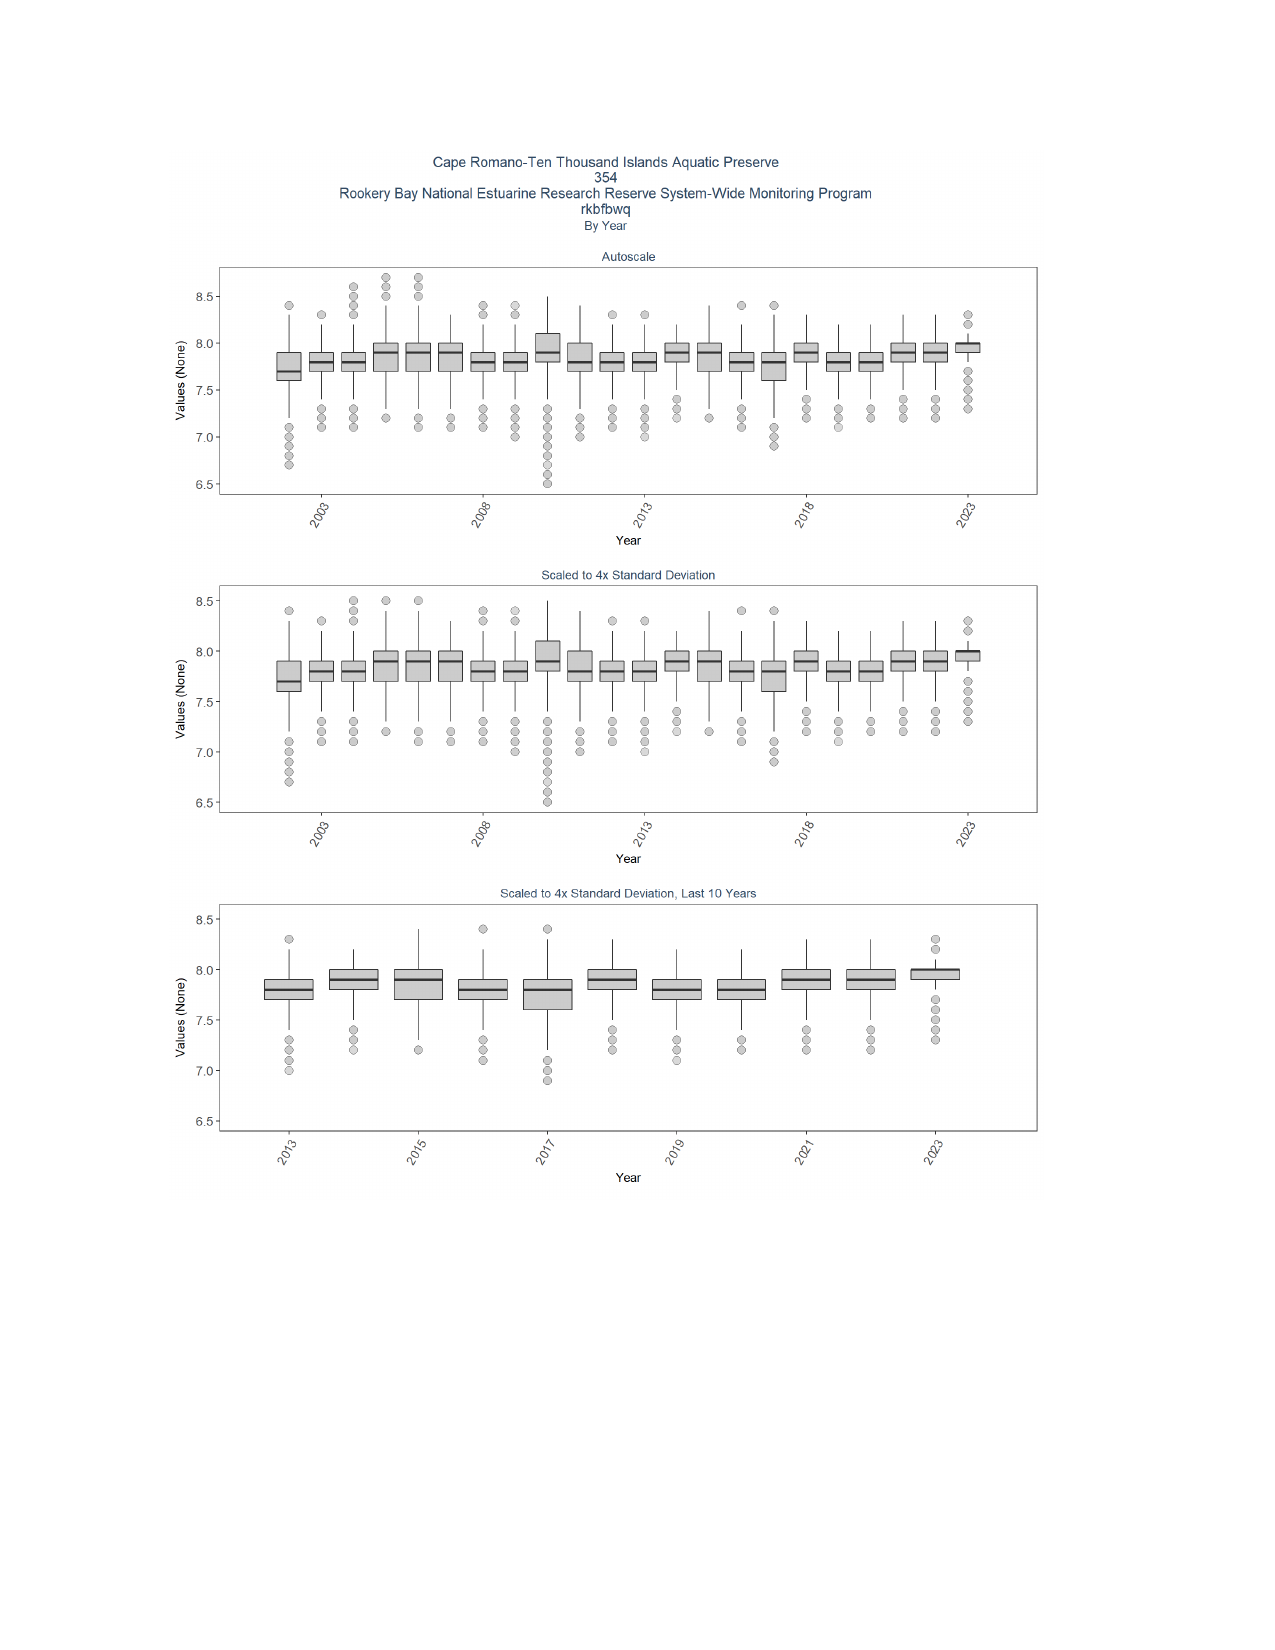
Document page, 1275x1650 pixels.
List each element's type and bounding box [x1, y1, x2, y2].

picture [168, 150, 1044, 1200]
